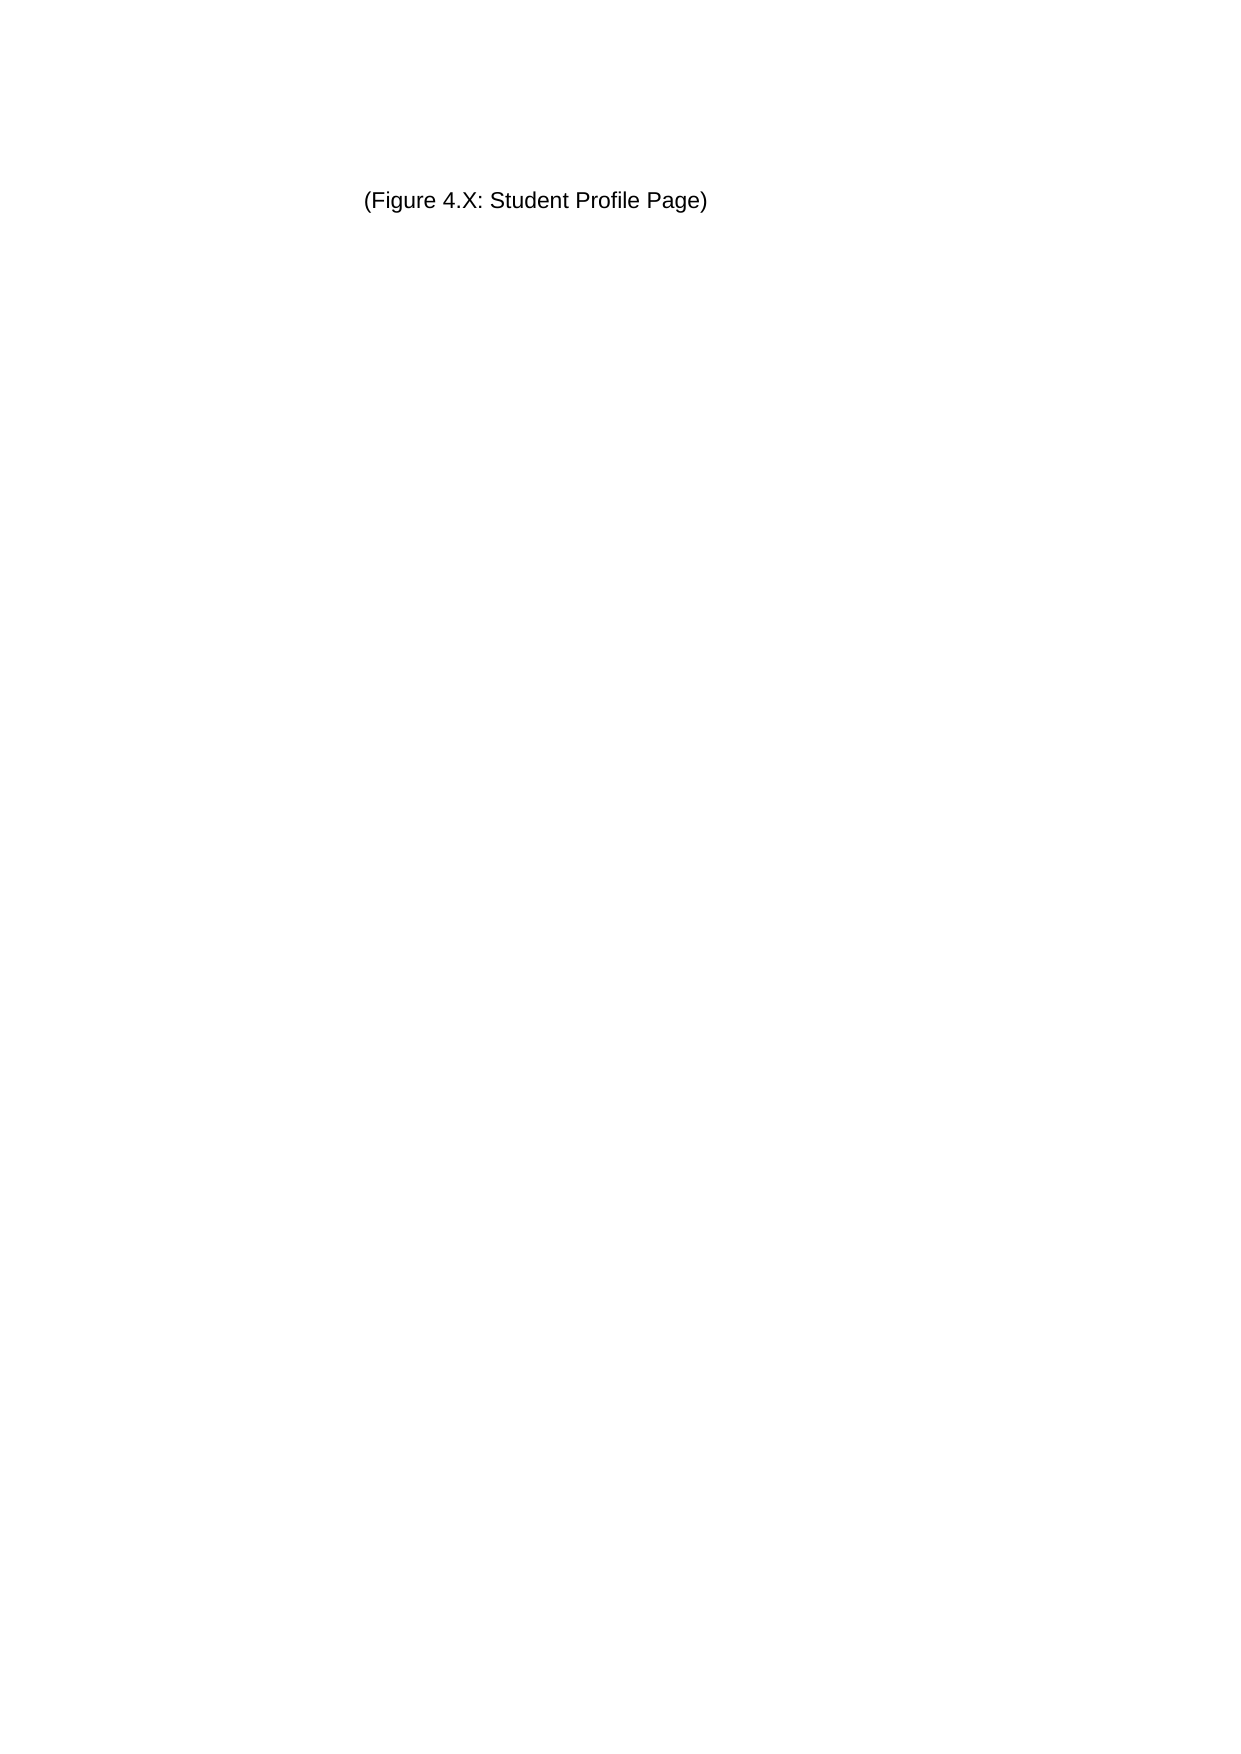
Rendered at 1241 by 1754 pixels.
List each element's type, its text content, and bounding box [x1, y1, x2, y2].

list (Figure 4.X: Student Profile Page) [364, 187, 1092, 213]
